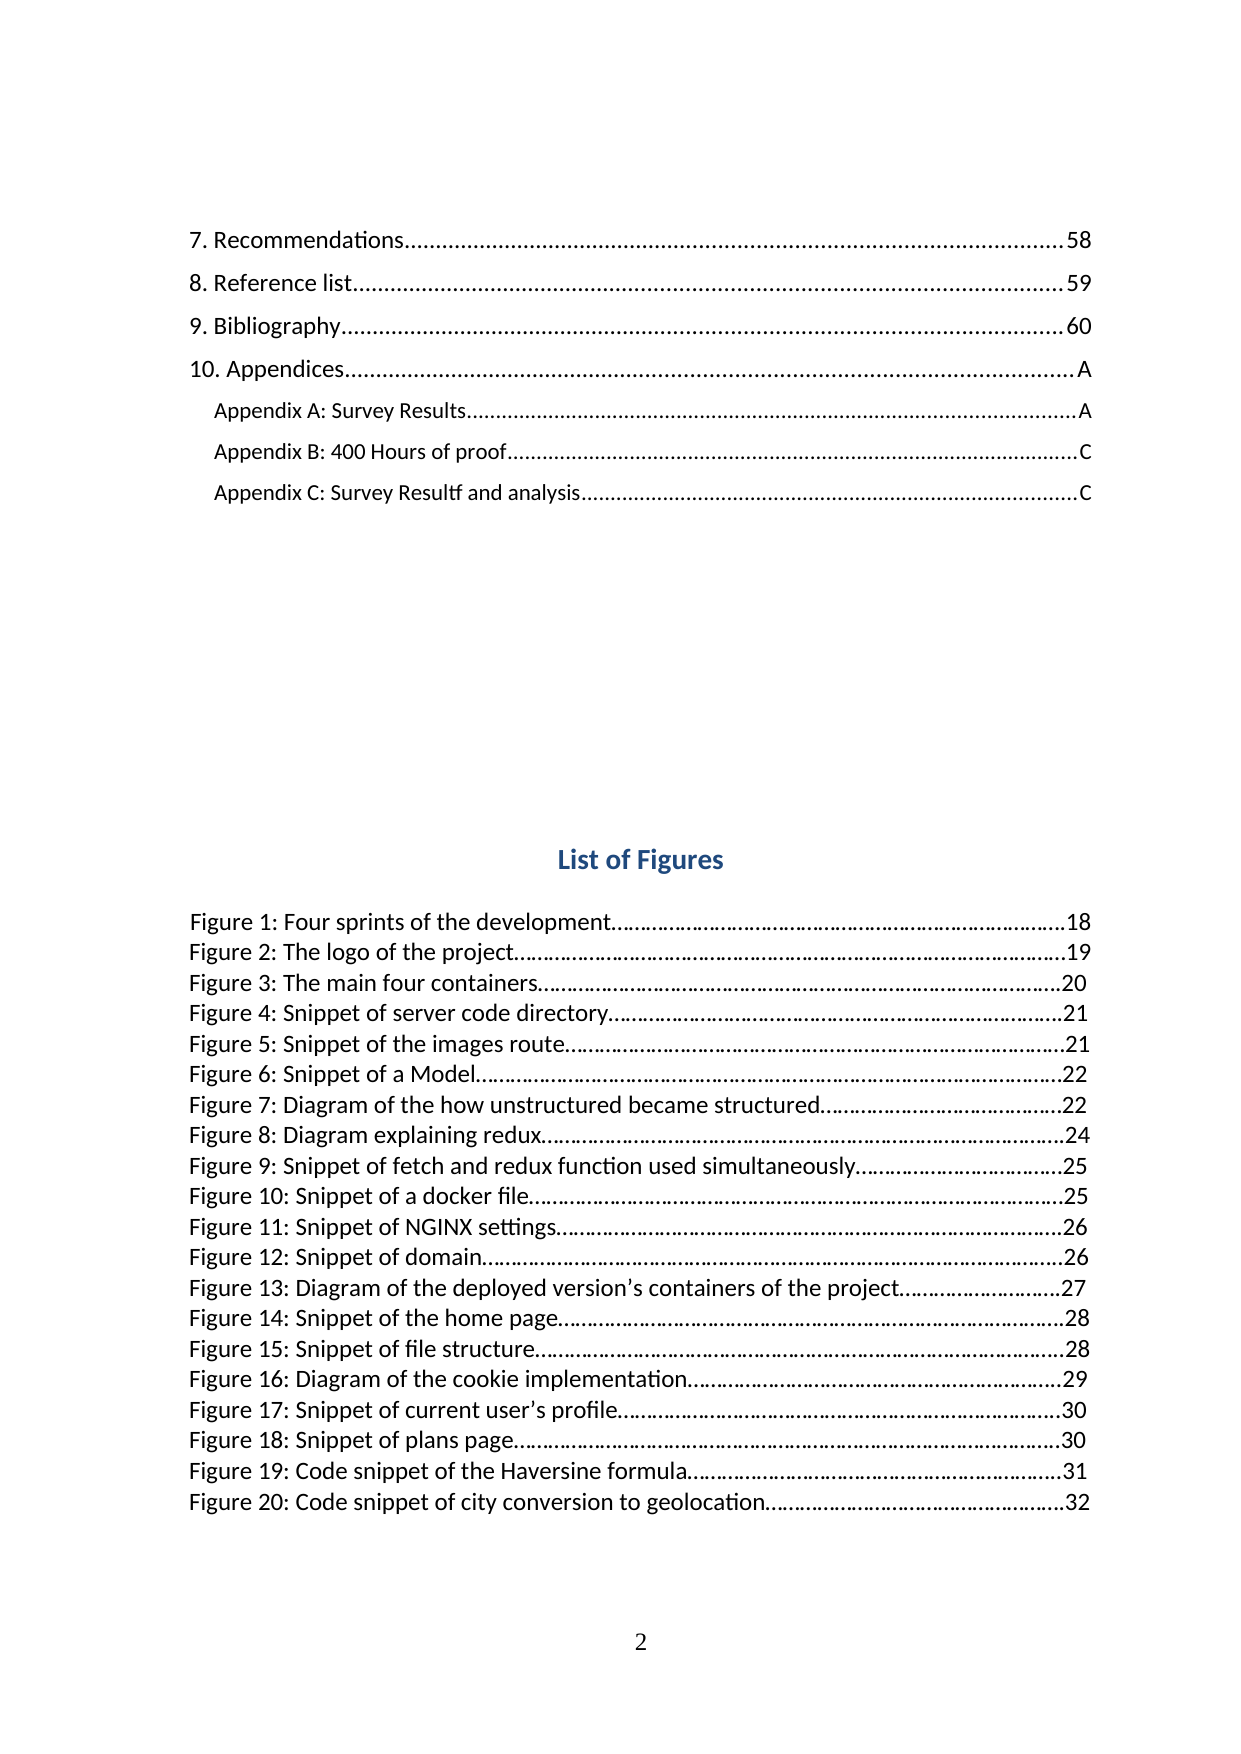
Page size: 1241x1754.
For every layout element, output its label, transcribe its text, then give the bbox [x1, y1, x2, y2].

text Figure 14: Snippet of the home page…………………………………………………………………………….28 [189, 1302, 1092, 1333]
text Figure 18: Snippet of plans page…………………………………………………………………………………..30 [189, 1424, 1092, 1455]
text Figure 19: Code snippet of the Haversine formula………………………………………………………..31 [189, 1455, 1092, 1486]
text Figure 8: Diagram explaining redux……………………………………………………………………………….24 [189, 1119, 1092, 1150]
text Figure 20: Code snippet of city conversion to geolocation…………………………………………….32 [189, 1486, 1092, 1516]
text Figure 3: The main four containers……………………………………………………………………………….20 [189, 967, 1092, 997]
text Figure 7: Diagram of the how unstructured became structured……………………………………22 [189, 1089, 1092, 1119]
text Figure 9: Snippet of fetch and redux function used simultaneously………………………………25 [189, 1150, 1092, 1180]
text Figure 1: Four sprints of the development…………………………………………………………………….18 [189, 906, 1092, 936]
text Figure 12: Snippet of domain………………………………………………………………………………………..26 [189, 1241, 1092, 1272]
text Figure 6: Snippet of a Model…………………………………………………………………………………………22 [189, 1058, 1092, 1089]
text Figure 15: Snippet of file structure………………………………………………………………………………..28 [189, 1333, 1092, 1363]
text Figure 13: Diagram of the deployed version’s containers of the project……………………….27 [189, 1272, 1092, 1302]
text Figure 11: Snippet of NGINX settings…………………………………………………………………………….26 [189, 1211, 1092, 1241]
text Figure 10: Snippet of a docker file…………………………………………………………………………………25 [189, 1180, 1092, 1211]
text Figure 5: Snippet of the images route……………………………………………………………………………21 [189, 1028, 1092, 1058]
text Figure 16: Diagram of the cookie implementation………………………………………………………..29 [189, 1363, 1092, 1394]
text Figure 17: Snippet of current user’s profile…………………………………………………………………..30 [189, 1394, 1092, 1424]
text Figure 4: Snippet of server code directory…………………………………………………………………….21 [189, 997, 1092, 1028]
text Figure 2: The logo of the project……………………………………………………………………………………19 [189, 936, 1092, 967]
text List of Figures [189, 841, 1092, 906]
